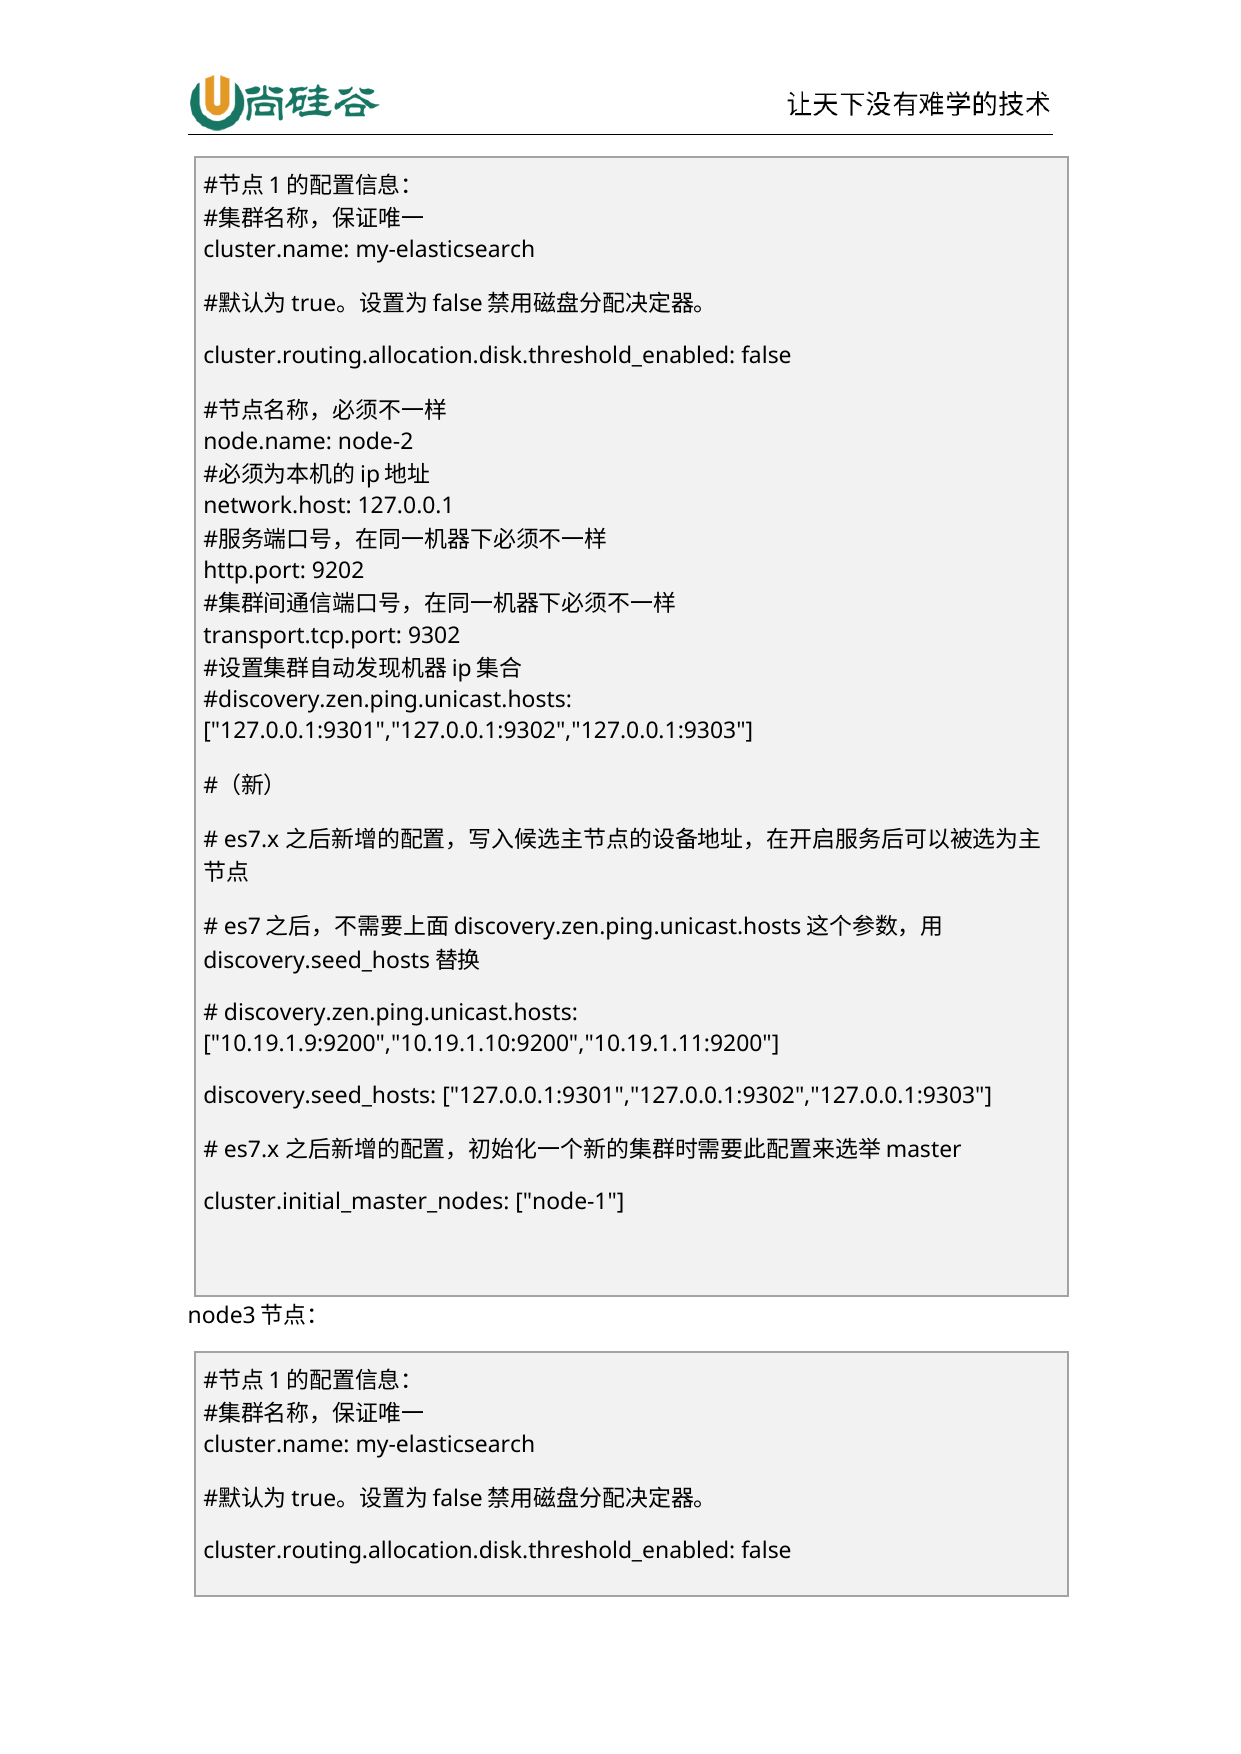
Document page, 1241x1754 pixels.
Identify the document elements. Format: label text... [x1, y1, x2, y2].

text node3节点： [187, 1297, 1053, 1330]
table_header #节点1的配置信息： #集群名称，保证唯一 cluster.name: my-elasticsearch #默认为true。设置为false禁用磁盘分配决定器。 cluster.routing.allocation.disk.threshold_enabled: false #节点名称，必须不一样 node.name: node-2 #必须为本机的ip地址 network.host: 127.0.0.1 #服务端口号，在同一机器下必须不一样 http.port: 9202 #集群间通信端口号，在同一机器下必须不一样 transport.tcp.port: 9302 #设置集群自动发现机器ip集合 #discovery.zen.ping.unicast.hosts: ["127.0.0.1:9301","127.0.0.1:9302","127.0.0.1:9303"] #（新） # es7.x 之后新增的配置，写入候选主节点的设备地址，在开启服务后可以被选为主节点 # es7之后，不需要上面discovery.zen.ping.unicast.hosts这个参数，用discovery.seed_hosts替换 # discovery.zen.ping.unicast.hosts: ["10.19.1.9:9200","10.19.1.10:9200","10.19.1.11:9200"] discovery.seed_hosts: ["127.0.0.1:9301","127.0.0.1:9302","127.0.0.1:9303"] # es7.x 之后新增的配置，初始化一个新的集群时需要此配置来选举master cluster.initial_master_nodes: ["node-1"] [196, 158, 1067, 1295]
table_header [196, 1353, 1067, 1595]
picture [187, 73, 1053, 132]
